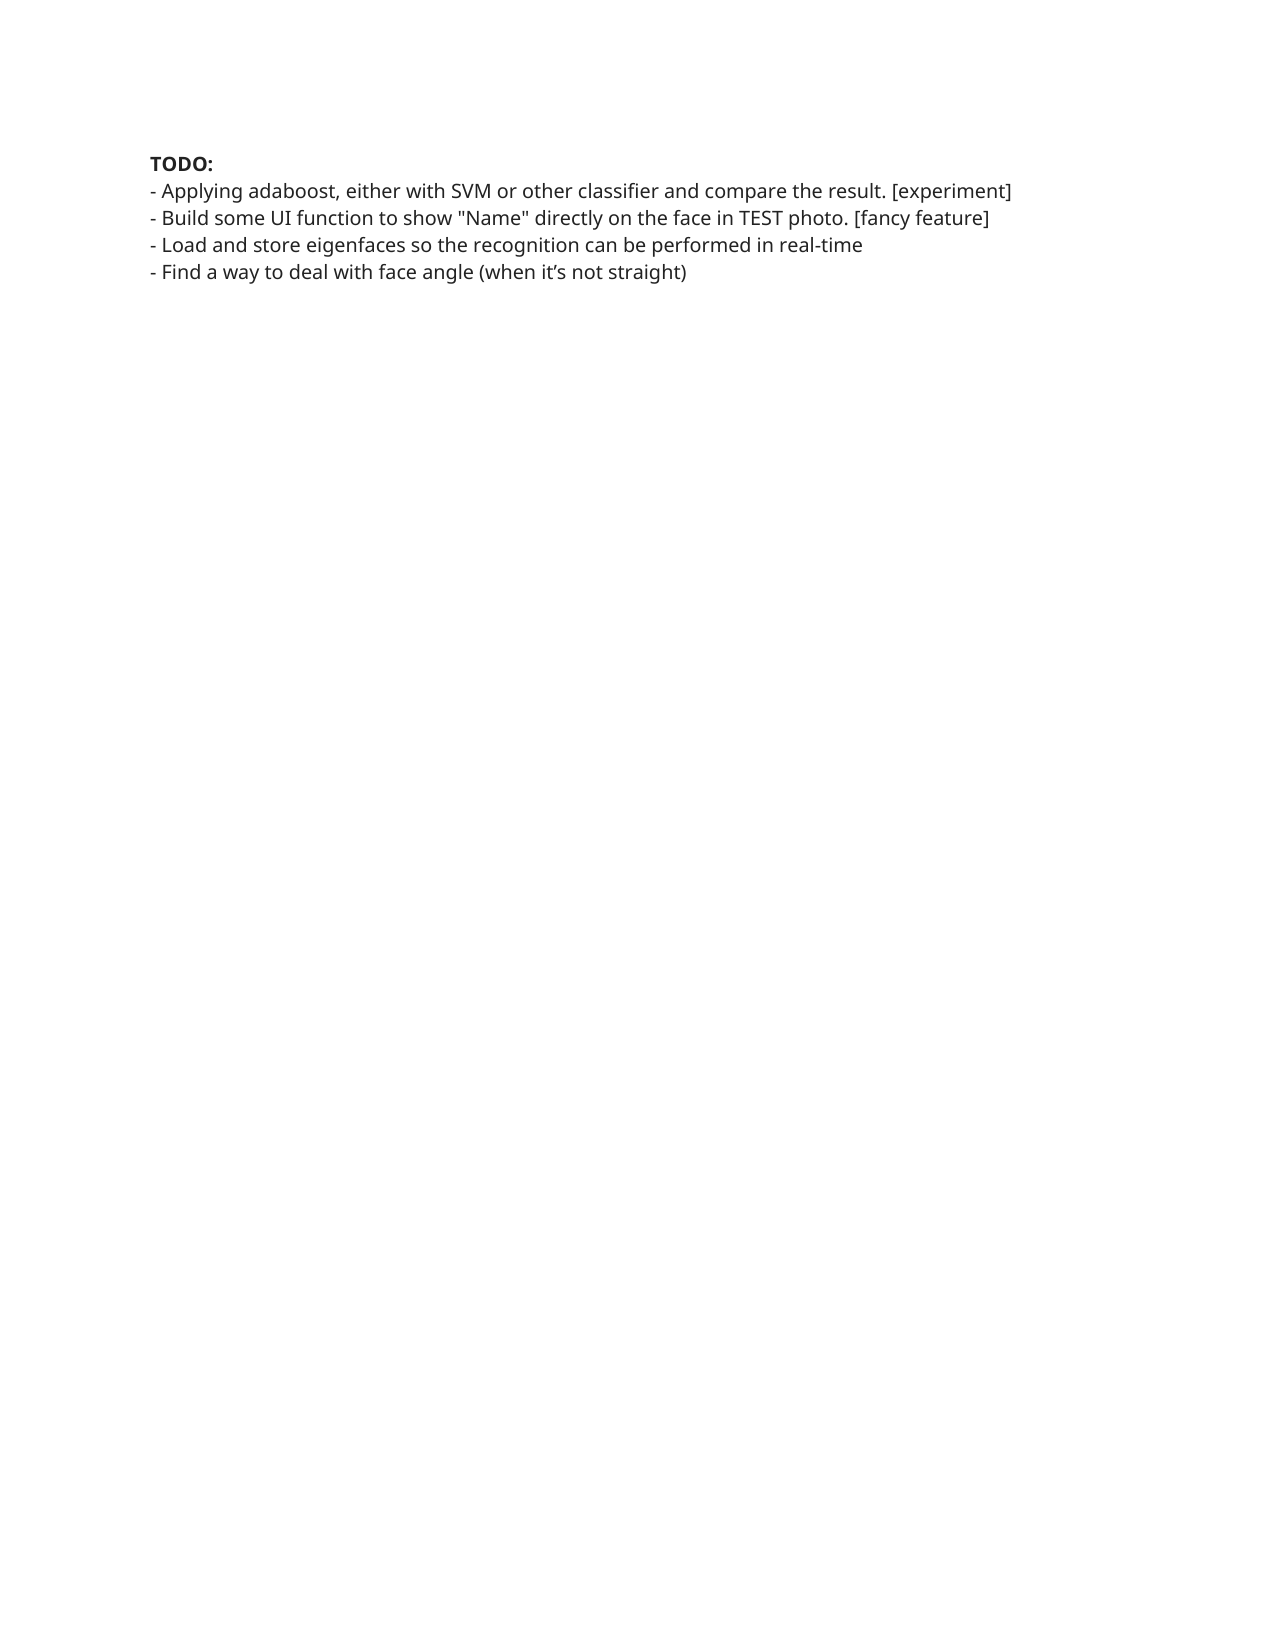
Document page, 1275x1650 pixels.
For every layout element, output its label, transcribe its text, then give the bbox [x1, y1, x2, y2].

text TODO: [150, 150, 1125, 177]
text - Applying adaboost, either with SVM or other classifier and compare the result. [experiment] [150, 177, 1125, 204]
text - Build some UI function to show "Name" directly on the face in TEST photo. [fancy feature] [150, 204, 1125, 231]
text - Find a way to deal with face angle (when it’s not straight) [150, 258, 1125, 285]
text - Load and store eigenfaces so the recognition can be performed in real-time [150, 231, 1125, 258]
